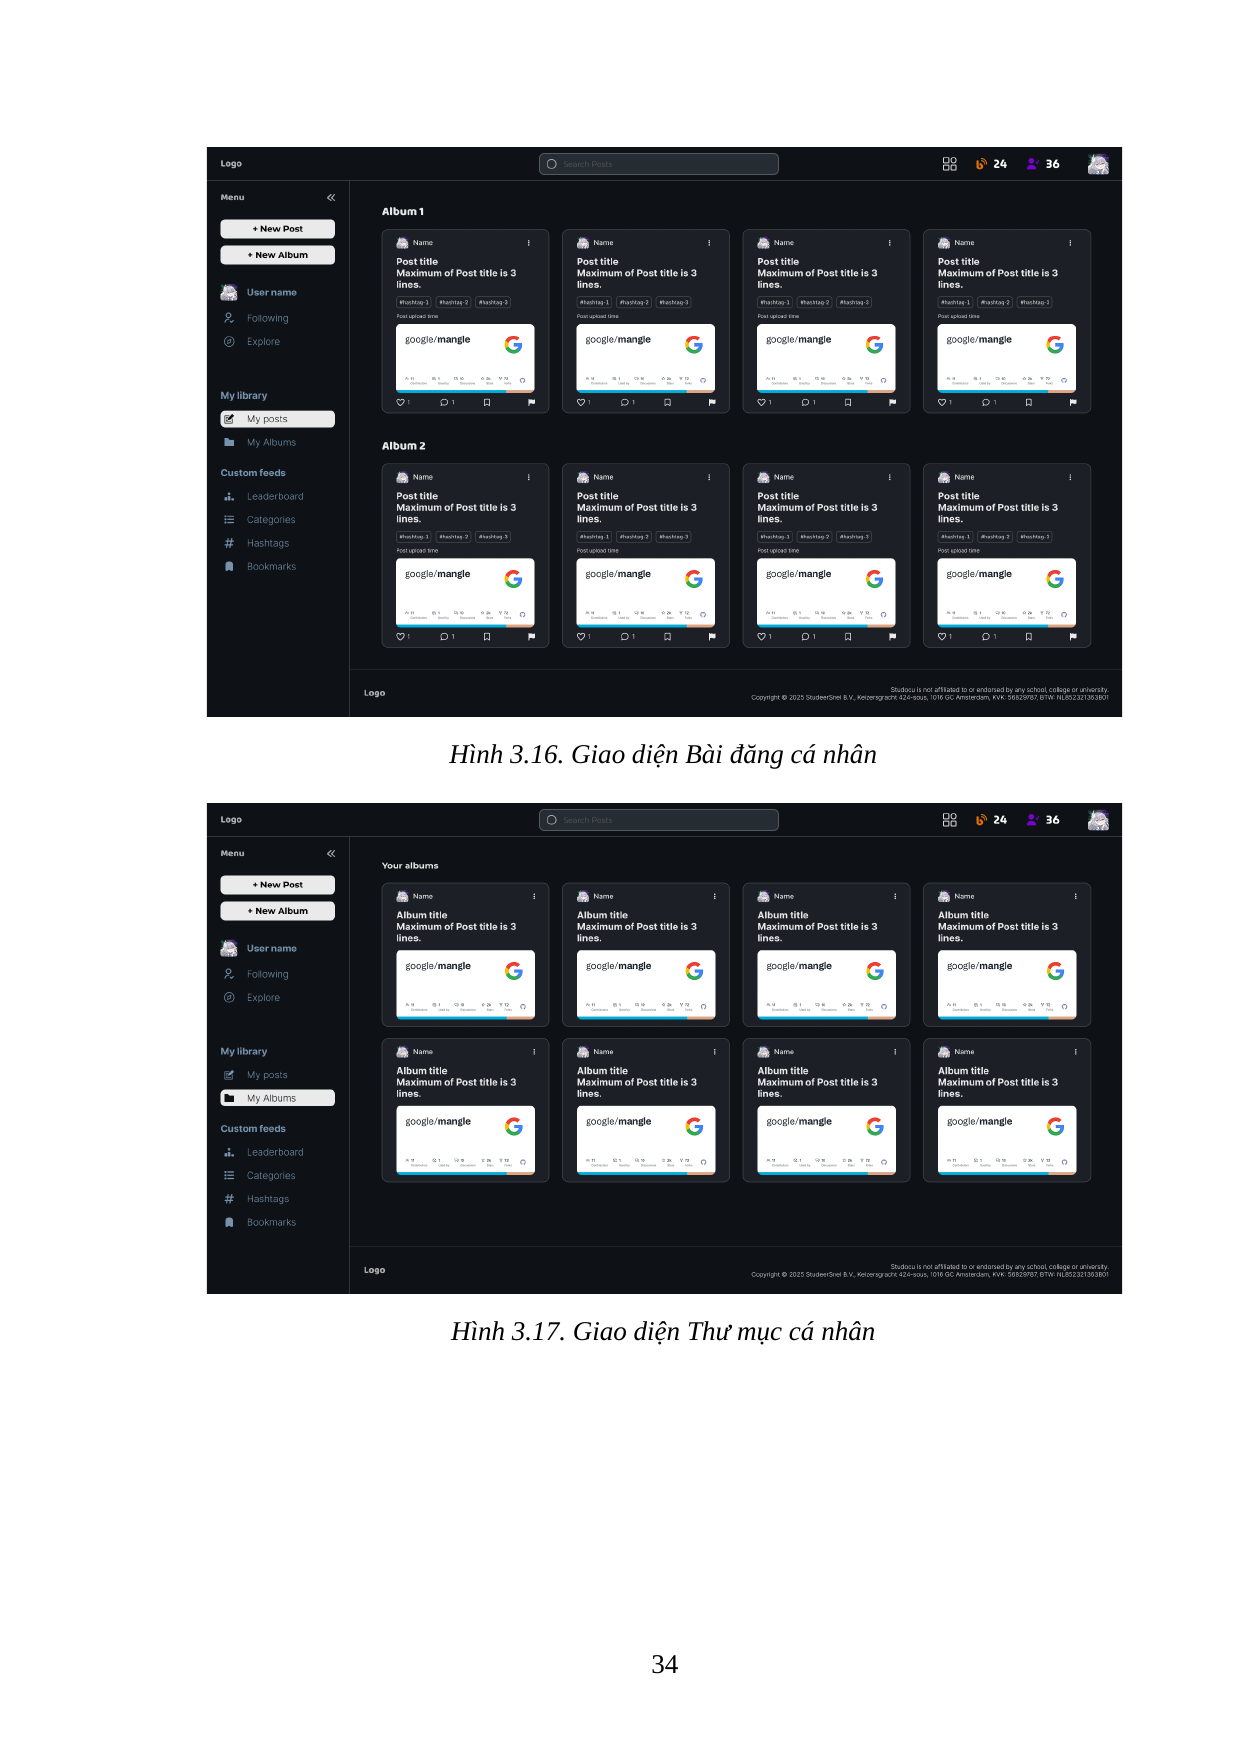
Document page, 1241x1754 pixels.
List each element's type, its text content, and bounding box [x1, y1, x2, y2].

picture [206, 803, 1123, 1294]
picture [206, 147, 1123, 717]
text Hình 3.16. Giao diện Bài đăng cá nhân [207, 739, 1122, 770]
text Hình 3.17. Giao diện Thư mục cá nhân [207, 1315, 1122, 1346]
